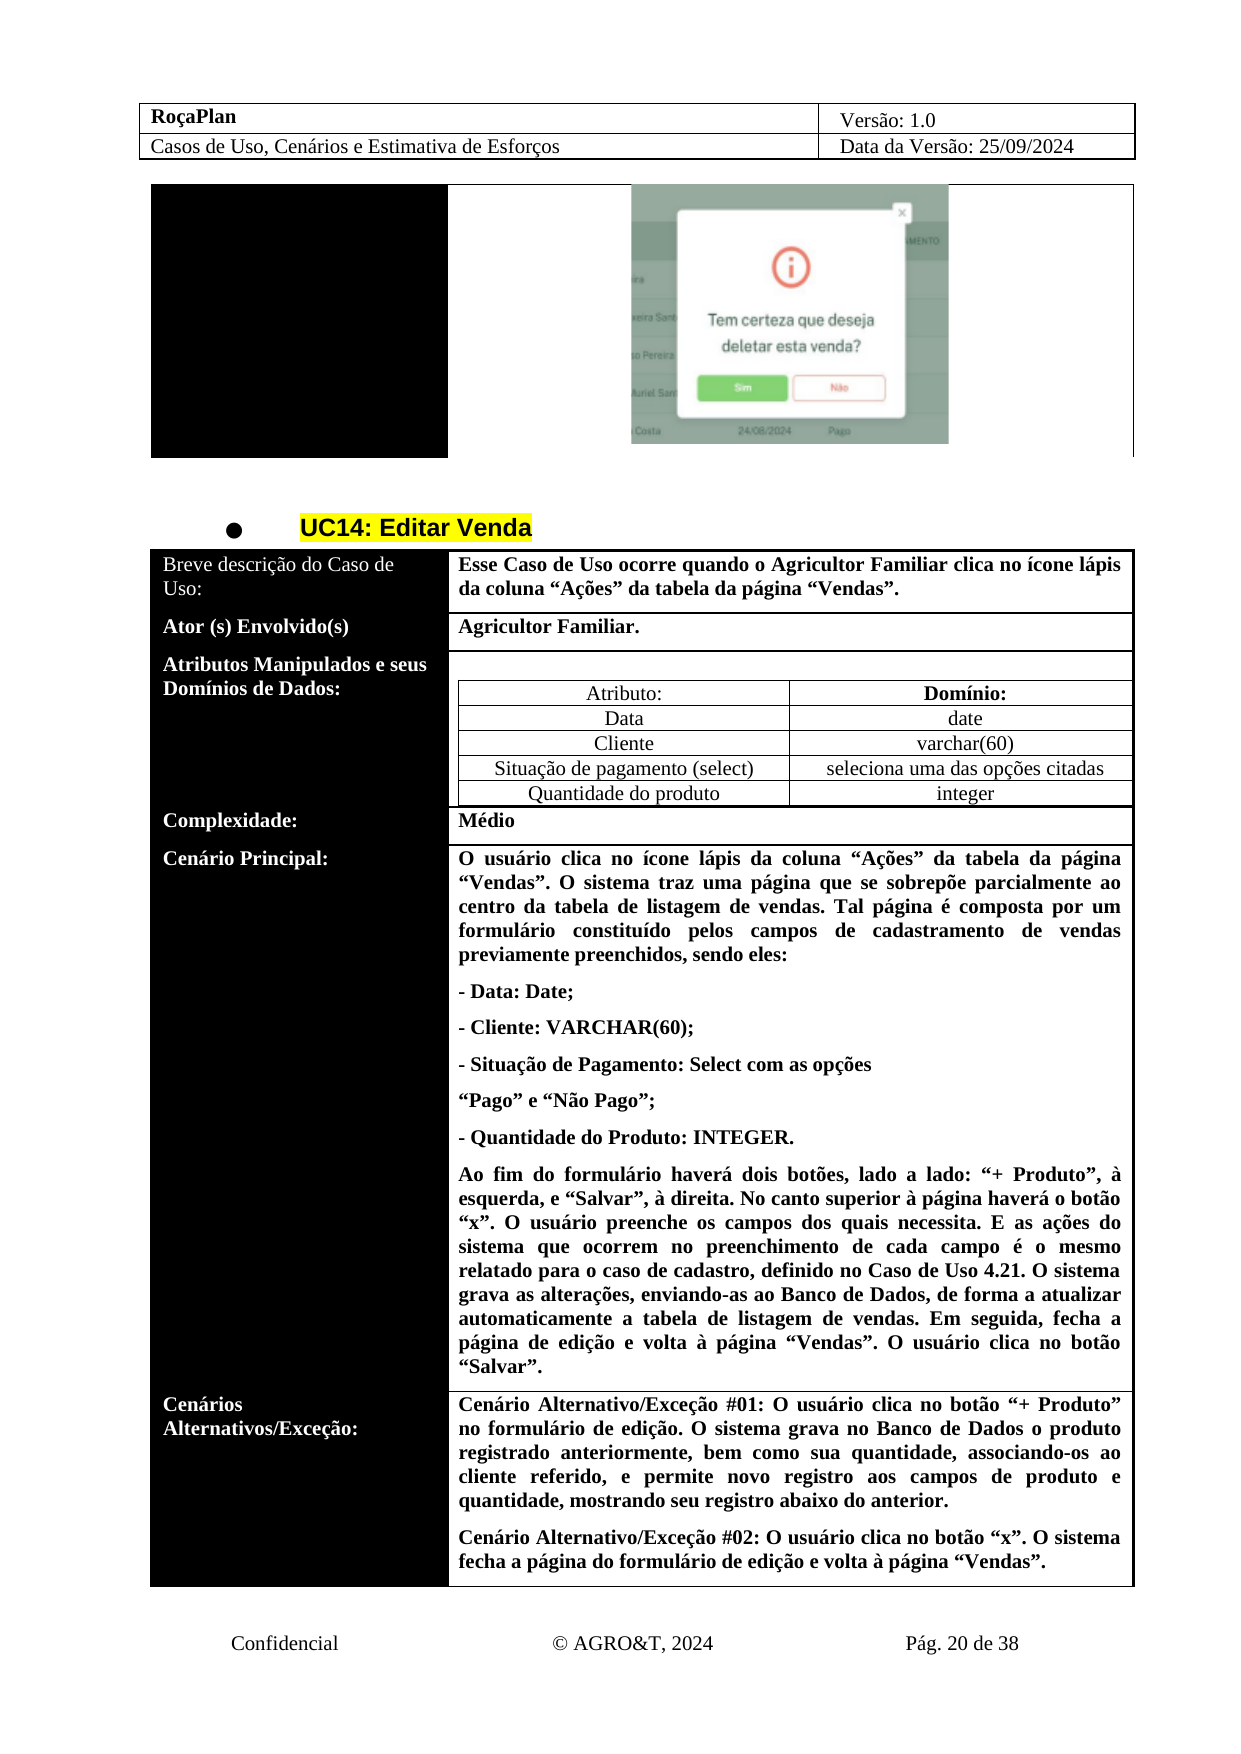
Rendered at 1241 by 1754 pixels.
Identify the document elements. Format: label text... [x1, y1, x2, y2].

list UC14: Editar Venda [225, 506, 1090, 548]
picture [631, 184, 949, 444]
